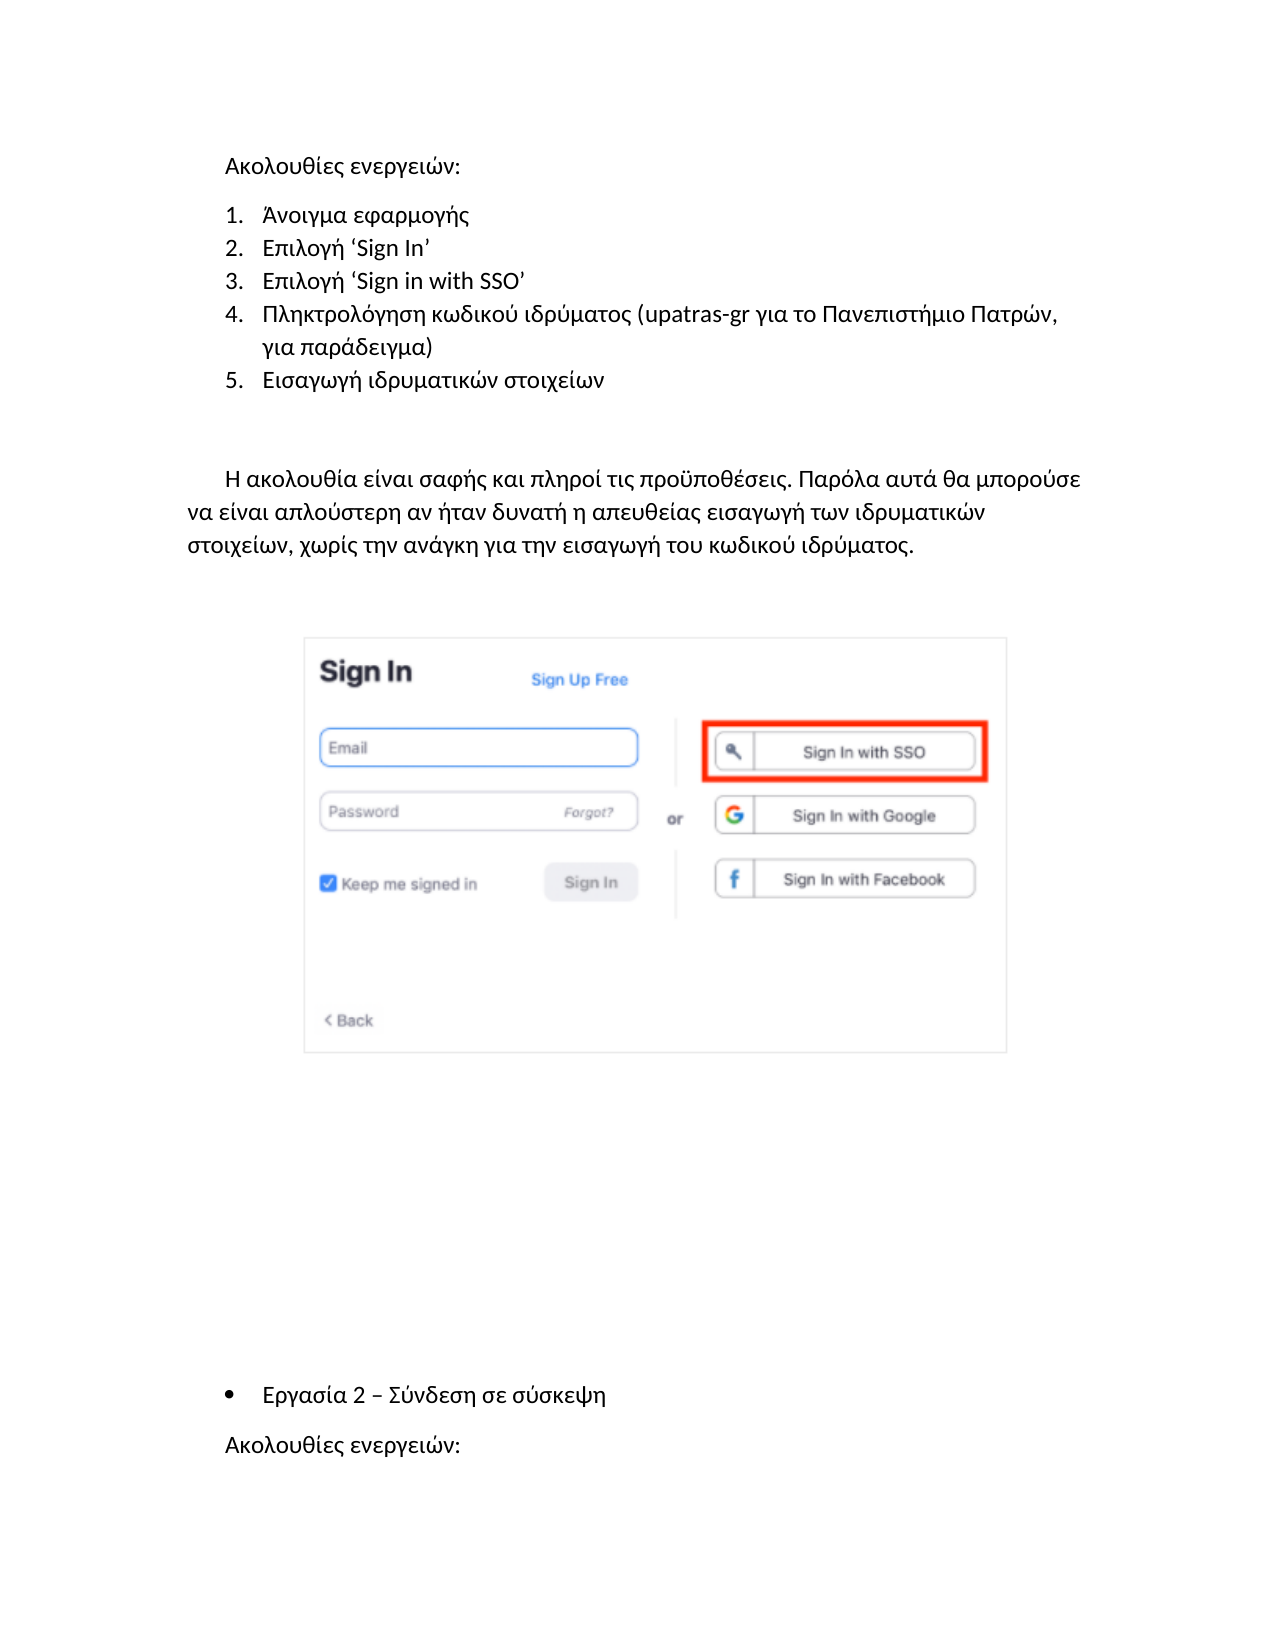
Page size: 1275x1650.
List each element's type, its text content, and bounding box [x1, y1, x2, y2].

text Ακολουθίες ενεργειών: [225, 1429, 1087, 1459]
list Επιλογή ‘Sign in with SSO’ [225, 265, 1087, 296]
list Εργασία 2 – Σύνδεση σε σύσκεψη [225, 1379, 1087, 1410]
text Ακολουθίες ενεργειών: [225, 150, 1087, 181]
picture [296, 628, 1017, 1063]
text Η ακολουθία είναι σαφής και πληροί τις προϋποθέσεις. Παρόλα αυτά θα μπορούσε να είναι απλούστερη αν ήταν δυνατή η απευθείας εισαγωγή των ιδρυματικών στοιχείων, χωρίς την ανάγκη για την εισαγωγή του κωδικού ιδρύματος. [187, 463, 1087, 560]
list Πληκτρολόγηση κωδικού ιδρύματος (upatras-gr για το Πανεπιστήμιο Πατρών, για παράδειγμα) [225, 298, 1087, 362]
list Άνοιγμα εφαρμογής [225, 199, 1087, 230]
list Επιλογή ‘Sign In’ [225, 232, 1087, 263]
list Εισαγωγή ιδρυματικών στοιχείων [225, 364, 1087, 395]
